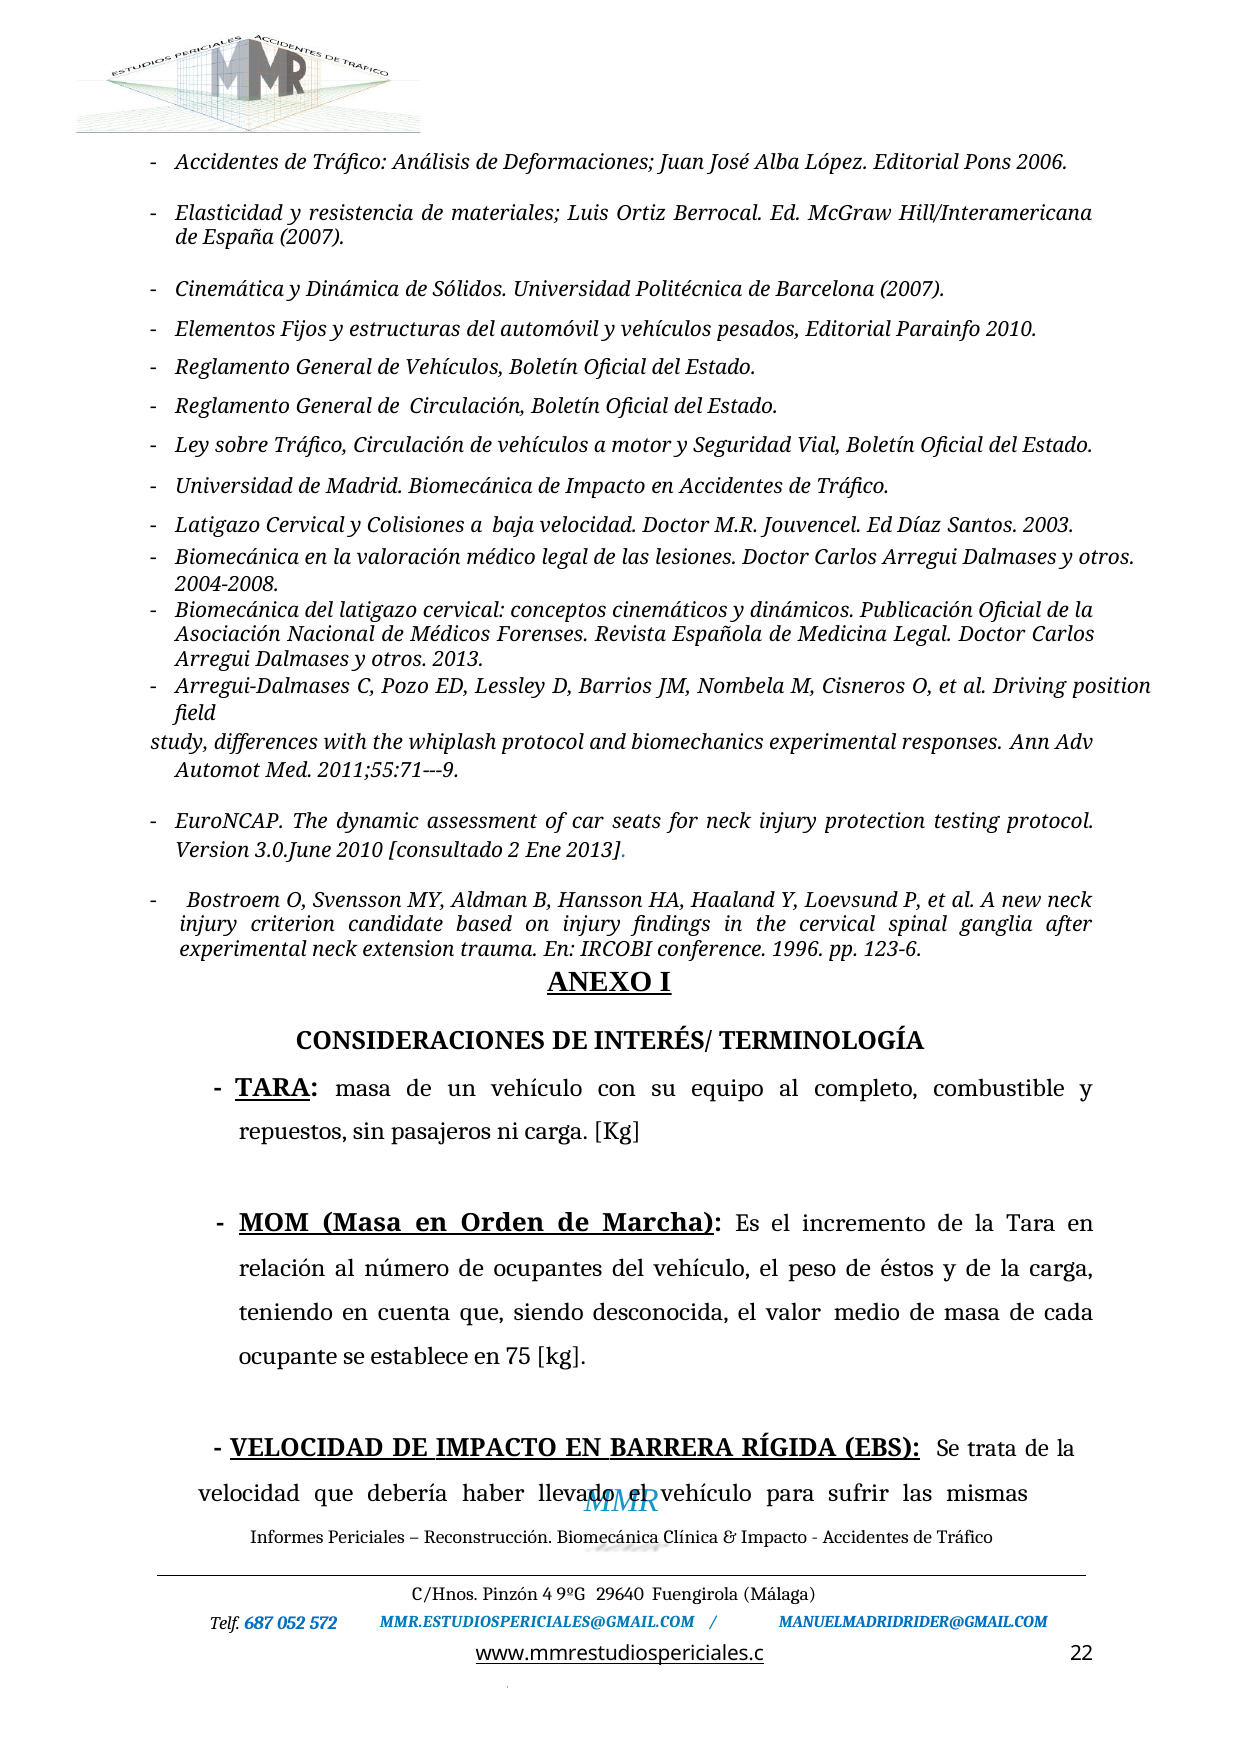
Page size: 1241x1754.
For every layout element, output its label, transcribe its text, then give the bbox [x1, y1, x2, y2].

picture [581, 1541, 671, 1553]
list Reglamento General de Vehículos, Boletín Oficial del Estado. [150, 352, 1152, 381]
list Universidad de Madrid. Biomecánica de Impacto en Accidentes de Tráfico. [150, 471, 1152, 499]
list Accidentes de Tráfico: Análisis de Deformaciones; Juan José Alba López. Editorial Pons 2006. [150, 147, 1152, 176]
subtitle ANEXO I [109, 964, 1109, 998]
list MOM (Masa en Orden de Marcha): Es el incremento de la Tara en relación al número de ocupantes del vehículo, el peso de éstos y de la carga, teniendo en cuenta que, siendo desconocida, el valor medio de masa de cada ocupante se establece en 75 [kg]. [216, 1204, 1094, 1370]
list Biomecánica en la valoración médico legal de las lesiones. Doctor Carlos Arregui Dalmases y otros. 2004-2008. [150, 543, 1152, 597]
list Latigazo Cervical y Colisiones a baja velocidad. Doctor M.R. Jouvencel. Ed Díaz Santos. 2003. [150, 510, 1152, 538]
subtitle CONSIDERACIONES DE INTERÉS/ TERMINOLOGÍA [111, 1023, 1109, 1057]
list Cinemática y Dinámica de Sólidos. Universidad Politécnica de Barcelona (2007). [150, 274, 1152, 303]
list Arregui-Dalmases C, Pozo ED, Lessley D, Barrios JM, Nombela M, Cisneros O, et al. Driving position field [150, 673, 1152, 726]
list Ley sobre Tráfico, Circulación de vehículos a motor y Seguridad Vial, Boletín Oficial del Estado. [150, 430, 1152, 458]
list Bostroem O, Svensson MY, Aldman B, Hansson HA, Haaland Y, Loevsund P, et al. A new neck injury criterion candidate based on injury findings in the cervical spinal ganglia after experimental neck extension trauma. En: IRCOBI conference. 1996. pp. 123-6. [150, 888, 1093, 963]
list Elementos Fijos y estructuras del automóvil y vehículos pesados, Editorial Parainfo 2010. [150, 314, 1152, 342]
list Elasticidad y resistencia de materiales; Luis Ortiz Berrocal. Ed. McGraw Hill/Interamericana de España (2007). [150, 201, 1094, 251]
picture [76, 32, 421, 133]
list TARA: masa de un vehículo con su equipo al completo, combustible y repuestos, sin pasajeros ni carga. [Kg] [213, 1070, 1094, 1146]
list VELOCIDAD DE IMPACTO EN BARRERA RÍGIDA (EBS): Se trata de la [213, 1429, 1152, 1463]
list Biomecánica del latigazo cervical: conceptos cinemáticos y dinámicos. Publicación Oficial de la Asociación Nacional de Médicos Forenses. Revista Española de Medicina Legal. Doctor Carlos Arregui Dalmases y otros. 2013. [150, 597, 1095, 673]
text study, differences with the whiplash protocol and biomechanics experimental responses. Ann Adv Automot Med. 2011;55:71---9. [150, 727, 1093, 784]
list Reglamento General de Circulación, Boletín Oficial del Estado. [150, 391, 1152, 419]
list EuroNCAP. The dynamic assessment of car seats for neck injury protection testing protocol. Version 3.0.June 2010 [consultado 2 Ene 2013]. [150, 806, 1094, 864]
text velocidad que debería haber llevado el vehículo para sufrir las mismas [198, 1479, 1152, 1508]
